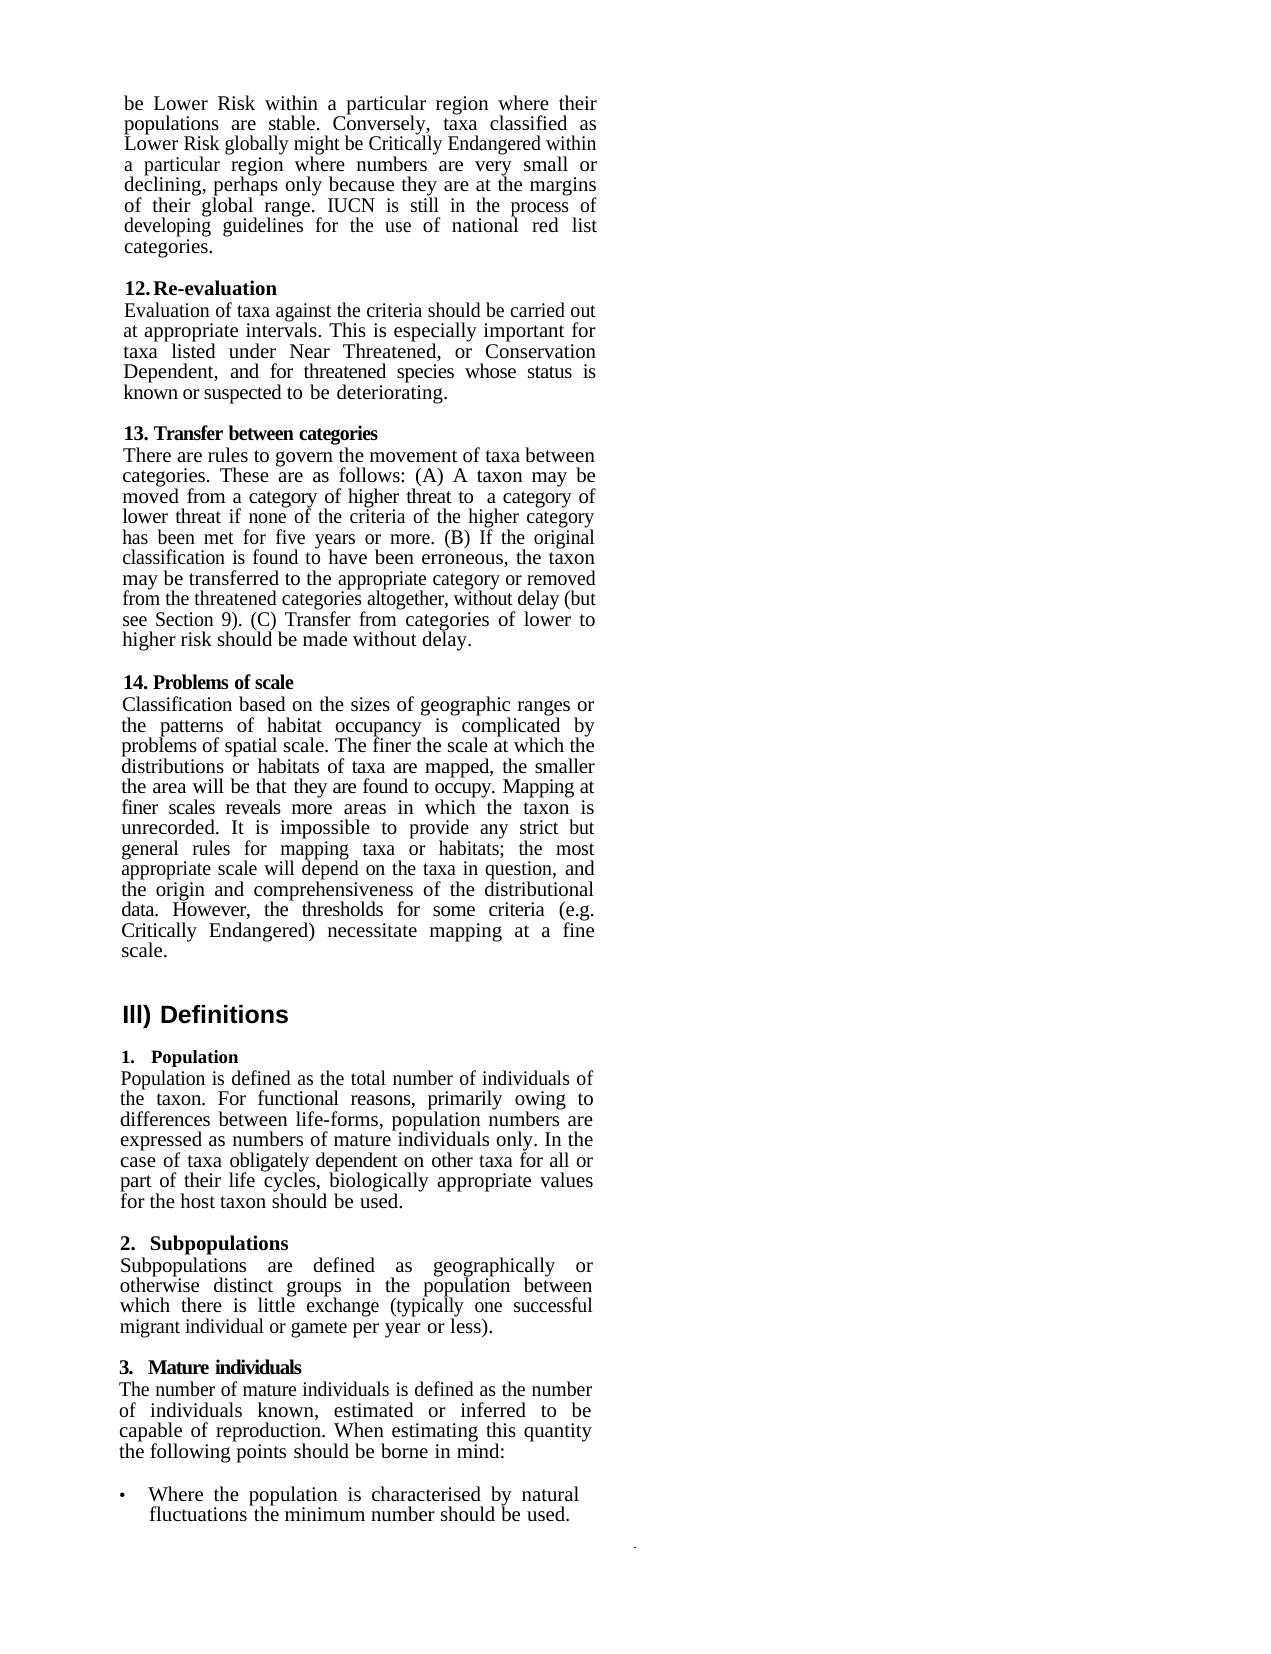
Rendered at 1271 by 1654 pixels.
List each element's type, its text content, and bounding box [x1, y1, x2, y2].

subtitle Ill) Definitions [122, 1000, 622, 1029]
subtitle Problems of scale [123, 672, 622, 694]
text Population is defined as the total number of individuals of the taxon. For functional reasons, primarily owing to differences between life-forms, population numbers are expressed as numbers of mature individuals only. In the case of taxa obligately dependent on other taxa for all or part of their life cycles, biologically appropriate values for the host taxon should be used. [120, 1069, 593, 1213]
list Population [121, 1047, 622, 1068]
subtitle Transfer between categories [123, 423, 622, 445]
subtitle Subpopulations [120, 1232, 622, 1255]
text Evaluation of taxa against the criteria should be carried out at appropriate intervals. This is especially important for taxa listed under Near Threatened, or Conservation Dependent, and for threatened species whose status is known or suspected to be deteriorating. [123, 301, 596, 404]
subtitle Re-evaluation [124, 277, 622, 300]
text Classification based on the sizes of geographic ranges or the patterns of habitat occupancy is complicated by problems of spatial scale. The finer the scale at which the distributions or habitats of taxa are mapped, the smaller the area will be that they are found to occupy. Mapping at finer scales reveals more areas in which the taxon is unrecorded. It is impossible to provide any strict but general rules for mapping taxa or habitats; the most appropriate scale will depend on the taxa in question, and the origin and comprehensiveness of the distributional data. However, the thresholds for some criteria (e.g. Critically Endangered) necessitate mapping at a fine scale. [121, 696, 594, 962]
list Where the population is characterised by natural fluctuations the minimum number should be used. [119, 1485, 592, 1526]
subtitle Mature individuals [119, 1357, 622, 1379]
text There are rules to govern the movement of taxa between categories. These are as follows: (A) A taxon may be moved from a category of higher threat to a category of lower threat if none of the criteria of the higher category has been met for five years or more. (B) If the original classification is found to have been erroneous, the taxon may be transferred to the appropriate category or removed from the threatened categories altogether, without delay (but see Section 9). (C) Transfer from categories of lower to higher risk should be made without delay. [122, 446, 596, 651]
text The number of mature individuals is defined as the number of individuals known, estimated or inferred to be capable of reproduction. When estimating this quantity the following points should be borne in mind: [119, 1381, 592, 1463]
text be Lower Risk within a particular region where their populations are stable. Conversely, taxa classified as Lower Risk globally might be Critically Endangered within a particular region where numbers are very small or declining, perhaps only because they are at the margins of their global range. IUCN is still in the process of developing guidelines for the use of national red list categories. [124, 94, 597, 258]
text Subpopulations are defined as geographically or otherwise distinct groups in the population between which there is little exchange (typically one successful migrant individual or gamete per year or less). [119, 1256, 593, 1338]
